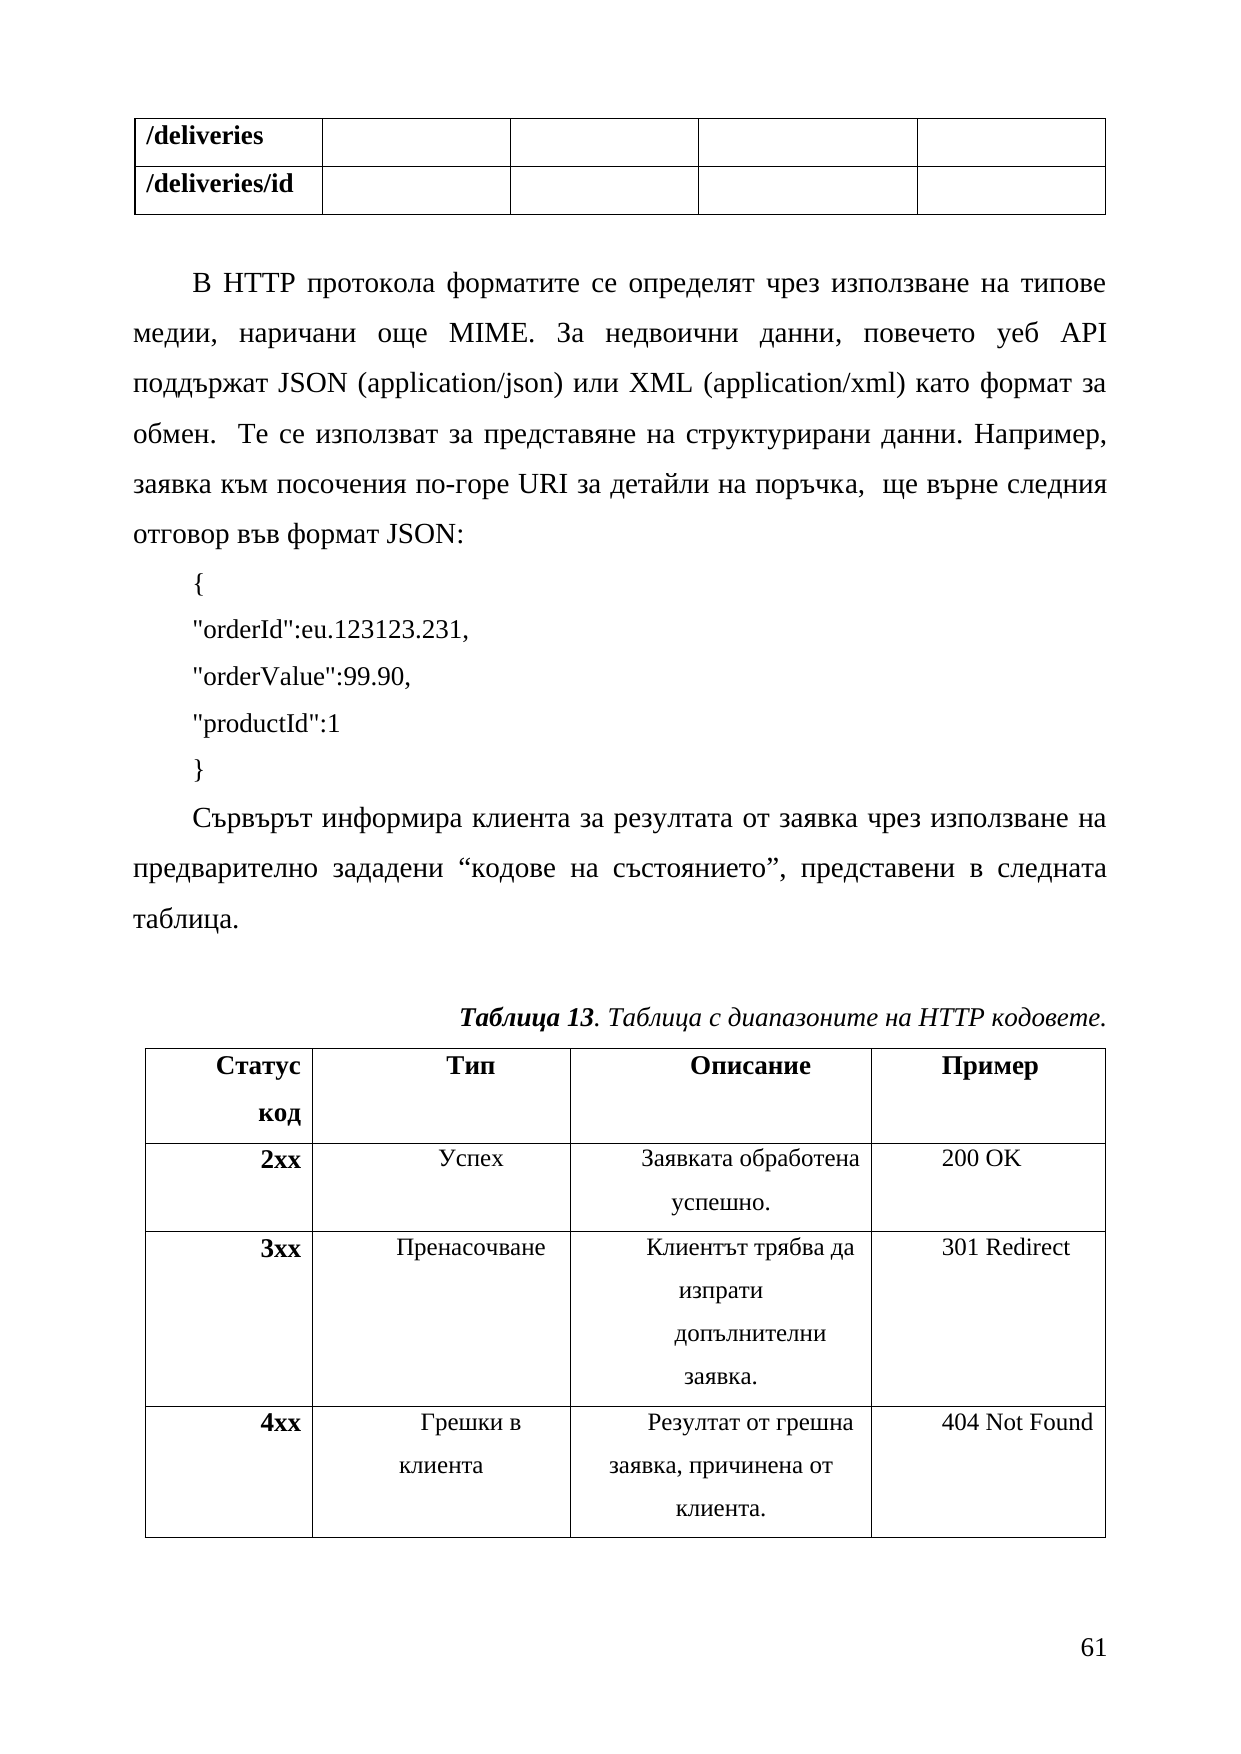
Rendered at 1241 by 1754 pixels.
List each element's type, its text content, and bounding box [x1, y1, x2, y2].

table_cell Успех [313, 1144, 570, 1231]
table_cell Резултат от грешна заявка, причинена от клиента. [571, 1407, 871, 1537]
table_cell [918, 167, 1105, 213]
table_cell 404 Not Found [872, 1407, 1105, 1537]
table_cell Клиентът трябва да изпрати допълнителни заявка. [571, 1232, 871, 1406]
table_cell [511, 119, 698, 166]
text "orderValue":99.90, [133, 660, 1107, 691]
table_cell [323, 167, 510, 213]
table_header Тип [313, 1049, 570, 1142]
table_cell [511, 167, 698, 213]
table_header Пример [872, 1049, 1105, 1142]
text { [133, 567, 1107, 598]
table_cell 200 OK [872, 1144, 1105, 1231]
table_cell Заявката обработена успешно. [571, 1144, 871, 1231]
table_cell 2xx [146, 1144, 312, 1231]
text } [133, 753, 1107, 784]
text Таблица 13. Таблица с диапазоните на HTTP кодовете. [133, 1001, 1107, 1032]
table_cell 3xx [146, 1232, 312, 1406]
table_cell [699, 119, 917, 166]
table_cell 4xx [146, 1407, 312, 1537]
text В HTTP протокола форматите се определят чрез използване на типове медии, наричани още MIME. За недвоични данни, повечето уеб API поддържат JSON (application/json) или XML (application/xml) като формат за обмен. Те се използват за представяне на структурирани данни. Например, заявка към посочения по-горе URI за детайли на поръчкa, ще върне следния отговор във формат JSON: [133, 265, 1107, 550]
table_cell /deliveries [136, 119, 322, 166]
table_cell [323, 119, 510, 166]
table_header Описание [571, 1049, 871, 1142]
table_cell /deliveries/id [136, 167, 322, 213]
text "orderId":eu.123123.231, [133, 613, 1107, 644]
table_cell [699, 167, 917, 213]
table_cell Грешки в клиента [313, 1407, 570, 1537]
table_cell 301 Redirect [872, 1232, 1105, 1406]
table_cell Пренасочване [313, 1232, 570, 1406]
table_header Статус код [146, 1049, 312, 1142]
table_cell [918, 119, 1105, 166]
text Сървърът информира клиента за резултата от заявка чрез използване на предварително зададени “кодове на състоянието”, представени в следната таблица. [133, 800, 1107, 934]
text "productId":1 [133, 707, 1107, 738]
